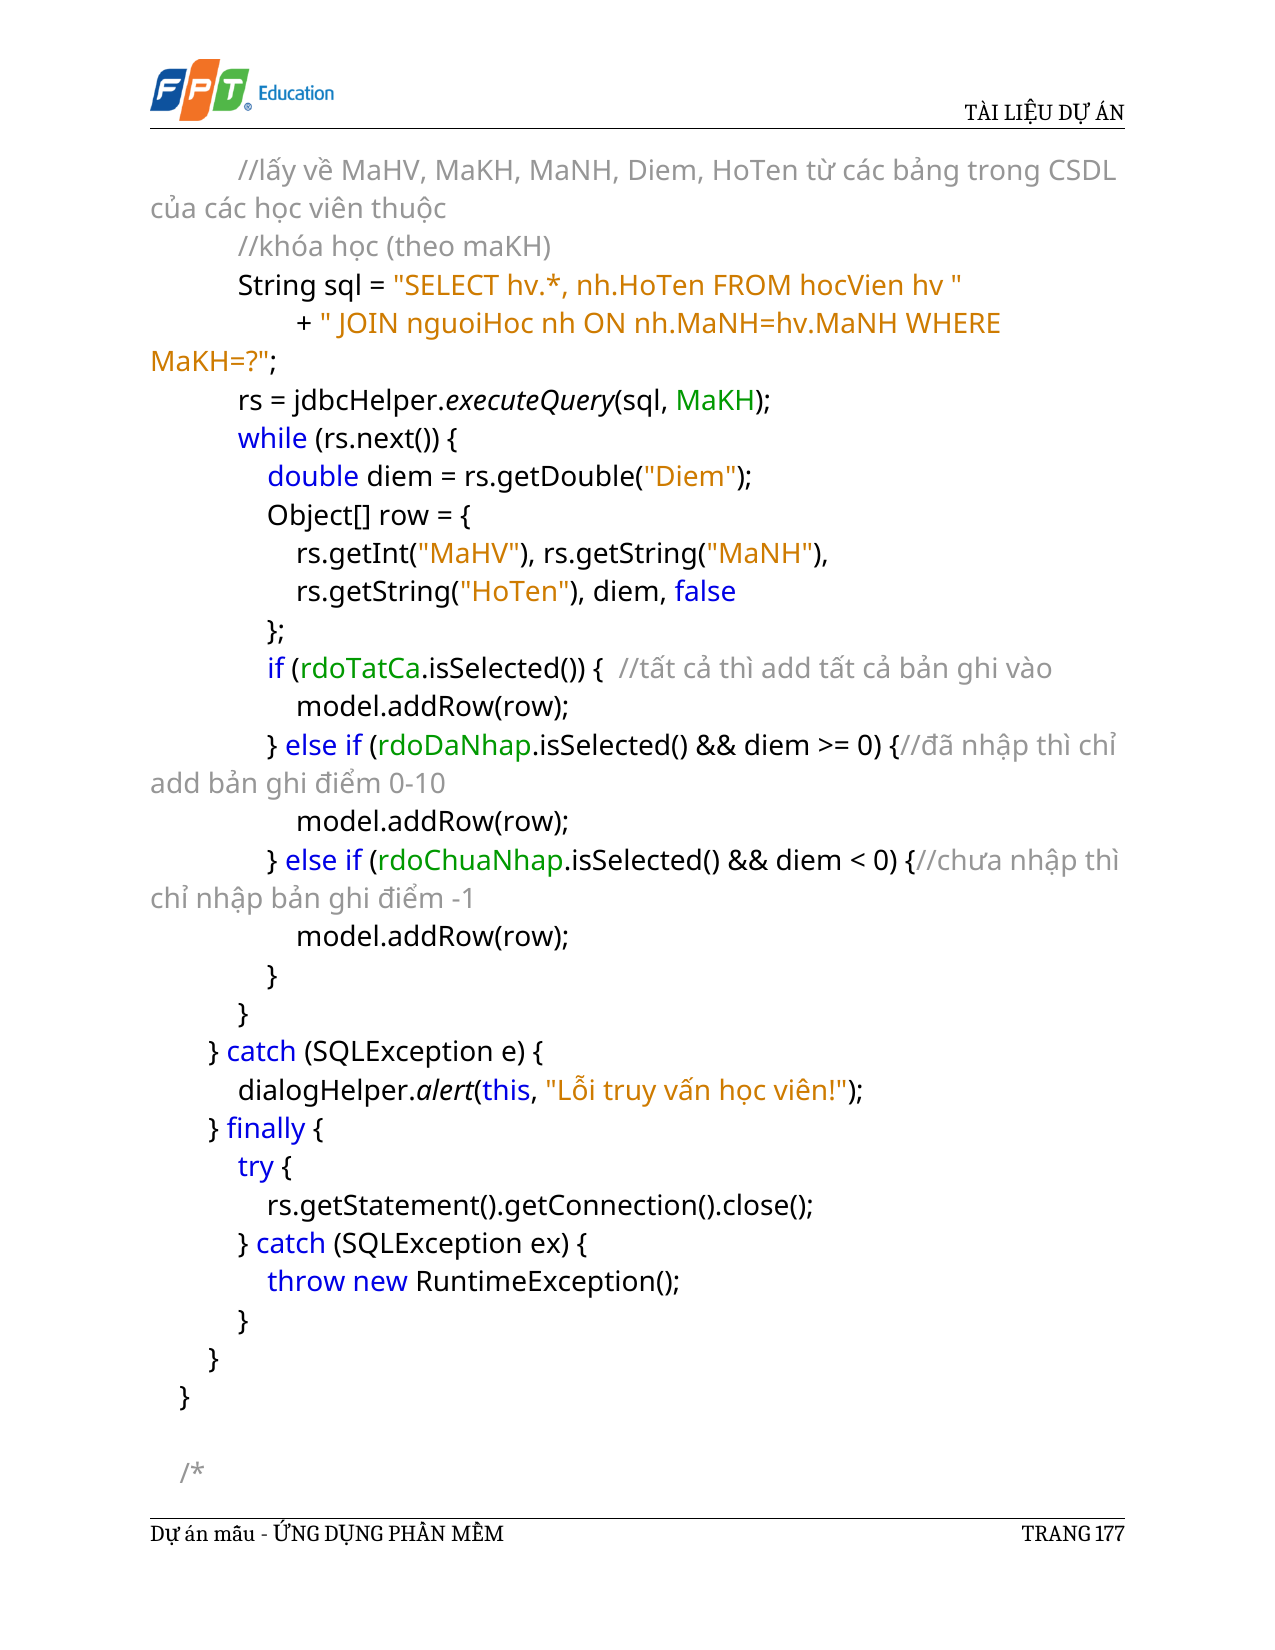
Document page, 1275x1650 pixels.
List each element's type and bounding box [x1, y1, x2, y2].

picture [150, 59, 336, 121]
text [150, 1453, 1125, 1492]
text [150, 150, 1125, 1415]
